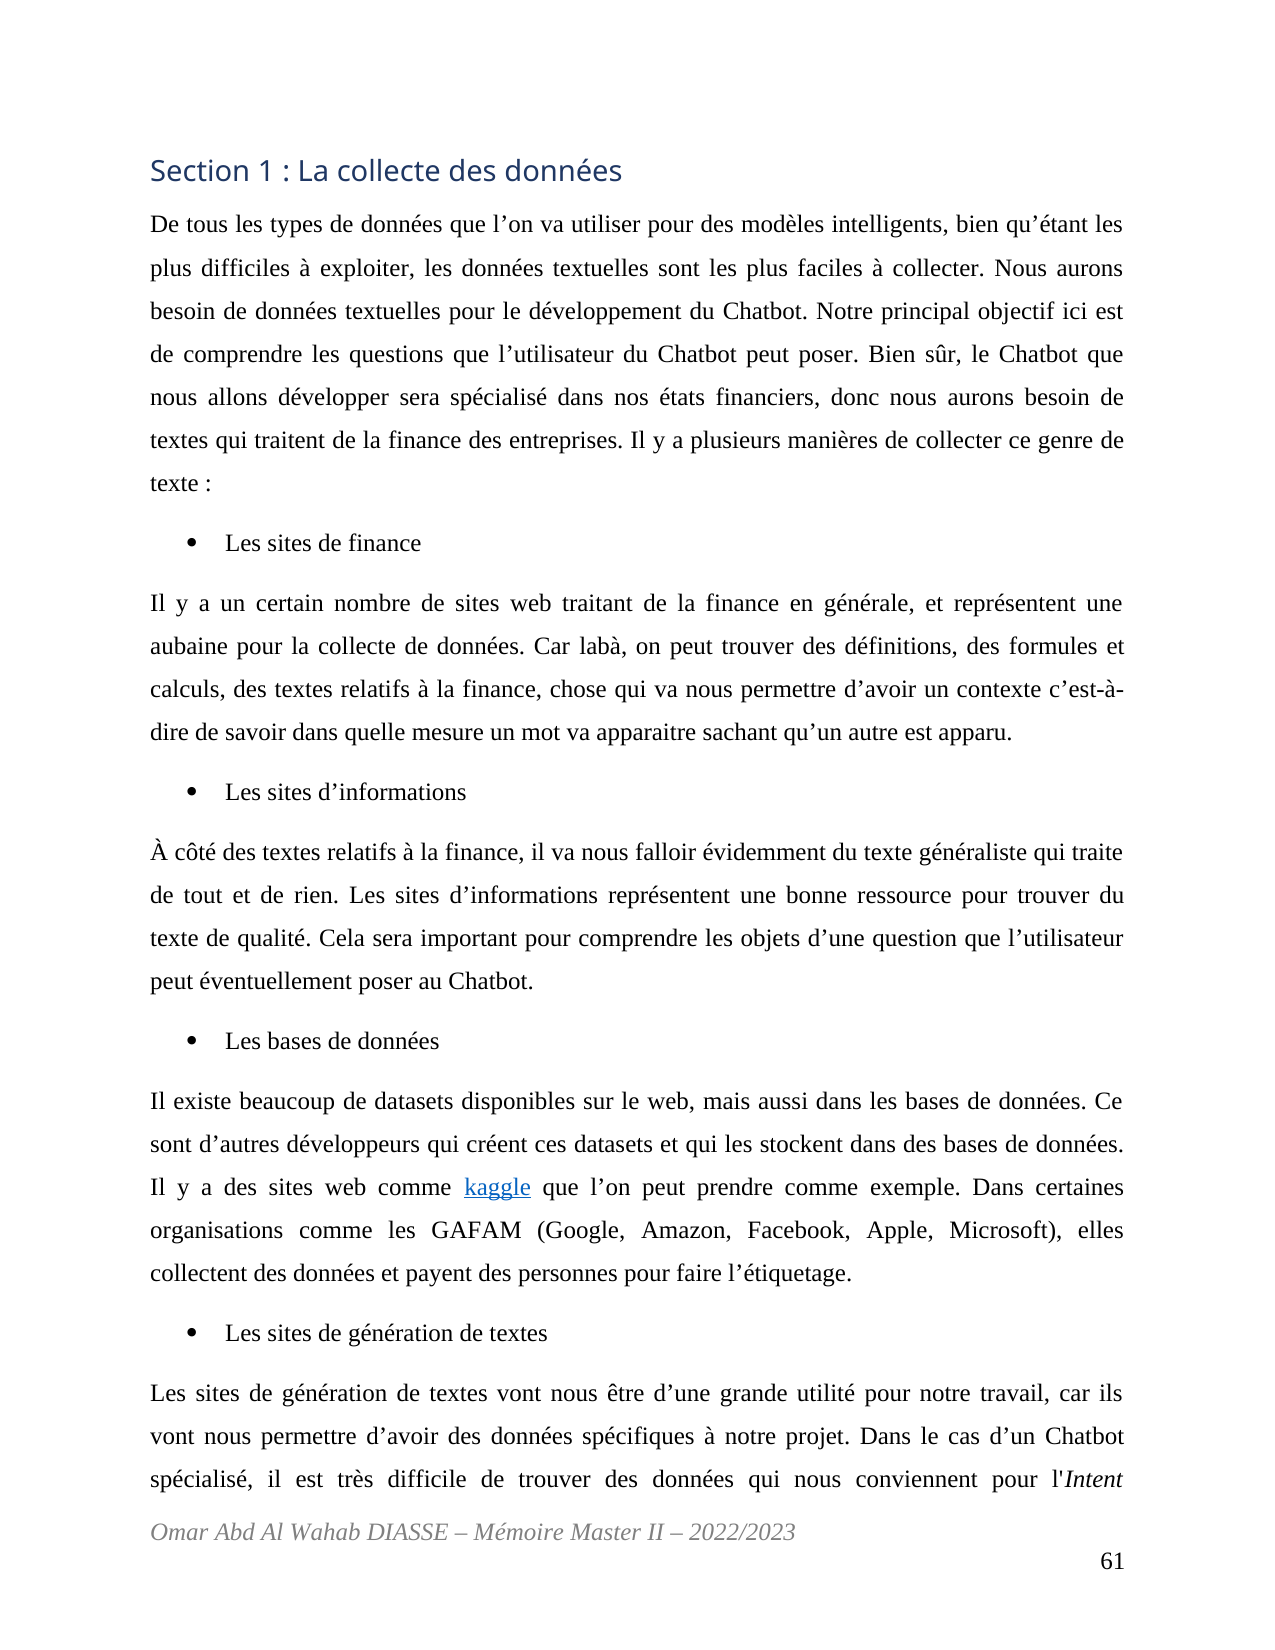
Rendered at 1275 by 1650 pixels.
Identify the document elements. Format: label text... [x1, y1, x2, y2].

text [150, 1378, 1125, 1493]
text À côté des textes relatifs à la finance, il va nous falloir évidemment du texte généraliste qui traite de tout et de rien. Les sites d’informations représentent une bonne ressource pour trouver du texte de qualité. Cela sera important pour comprendre les objets d’une question que l’utilisateur peut éventuellement poser au Chatbot. [150, 837, 1125, 995]
list Les sites d’informations [187, 777, 1125, 806]
text Il existe beaucoup de datasets disponibles sur le web, mais aussi dans les bases de données. Ce sont d’autres développeurs qui créent ces datasets et qui les stockent dans des bases de données. Il y a des sites web comme kaggle que l’on peut prendre comme exemple. Dans certaines organisations comme les GAFAM (Google, Amazon, Facebook, Apple, Microsoft), elles collectent des données et payent des personnes pour faire l’étiquetage. [150, 1086, 1125, 1287]
subtitle Section 1 : La collecte des données [150, 150, 1125, 190]
text De tous les types de données que l’on va utiliser pour des modèles intelligents, bien qu’étant les plus difficiles à exploiter, les données textuelles sont les plus faciles à collecter. Nous aurons besoin de données textuelles pour le développement du Chatbot. Notre principal objectif ici est de comprendre les questions que l’utilisateur du Chatbot peut poser. Bien sûr, le Chatbot que nous allons développer sera spécialisé dans nos états financiers, donc nous aurons besoin de textes qui traitent de la finance des entreprises. Il y a plusieurs manières de collecter ce genre de texte : [150, 209, 1125, 497]
list Les sites de génération de textes [187, 1318, 1125, 1347]
text Il y a un certain nombre de sites web traitant de la finance en générale, et représentent une aubaine pour la collecte de données. Car labà, on peut trouver des définitions, des formules et calculs, des textes relatifs à la finance, chose qui va nous permettre d’avoir un contexte c’est-à-dire de savoir dans quelle mesure un mot va apparaitre sachant qu’un autre est apparu. [150, 588, 1125, 746]
list Les sites de finance [187, 528, 1125, 557]
list Les bases de données [187, 1026, 1125, 1055]
